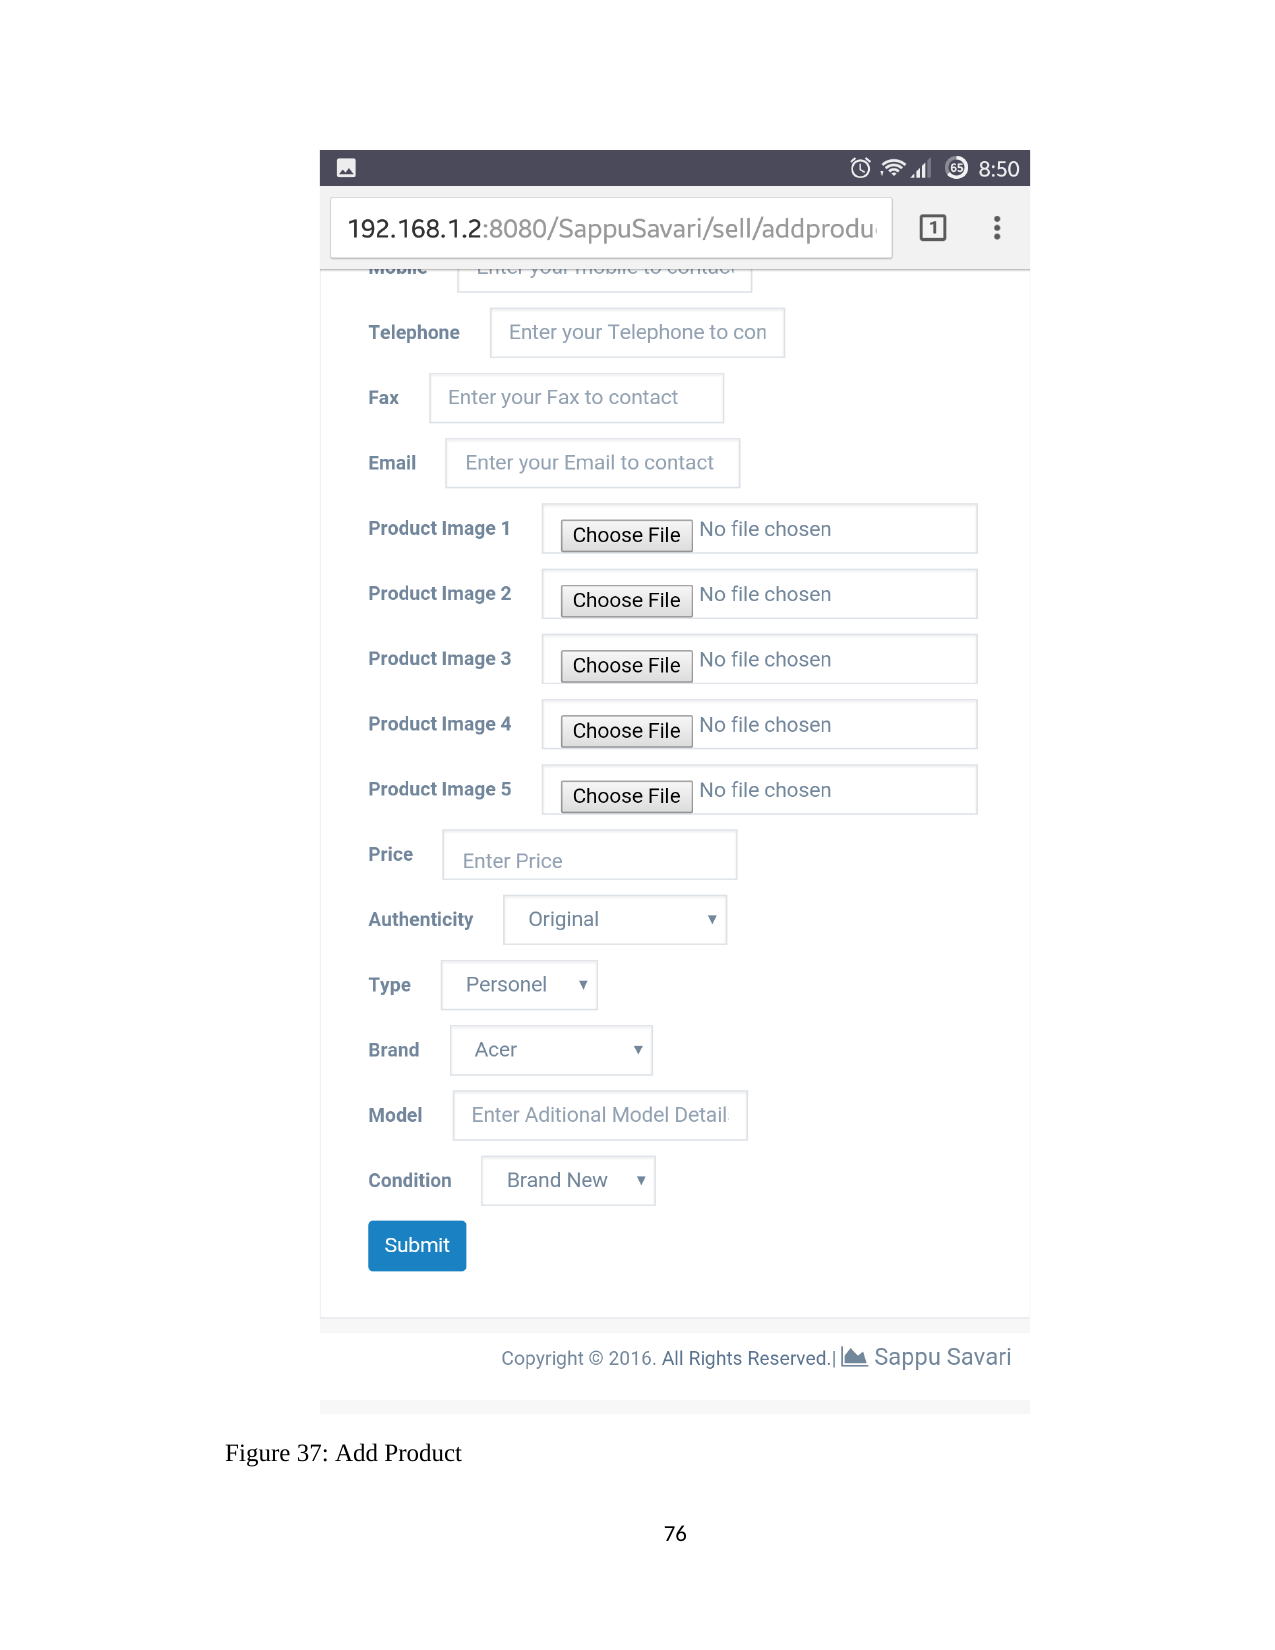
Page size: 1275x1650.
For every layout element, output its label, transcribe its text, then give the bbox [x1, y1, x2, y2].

picture [319, 150, 1031, 1414]
